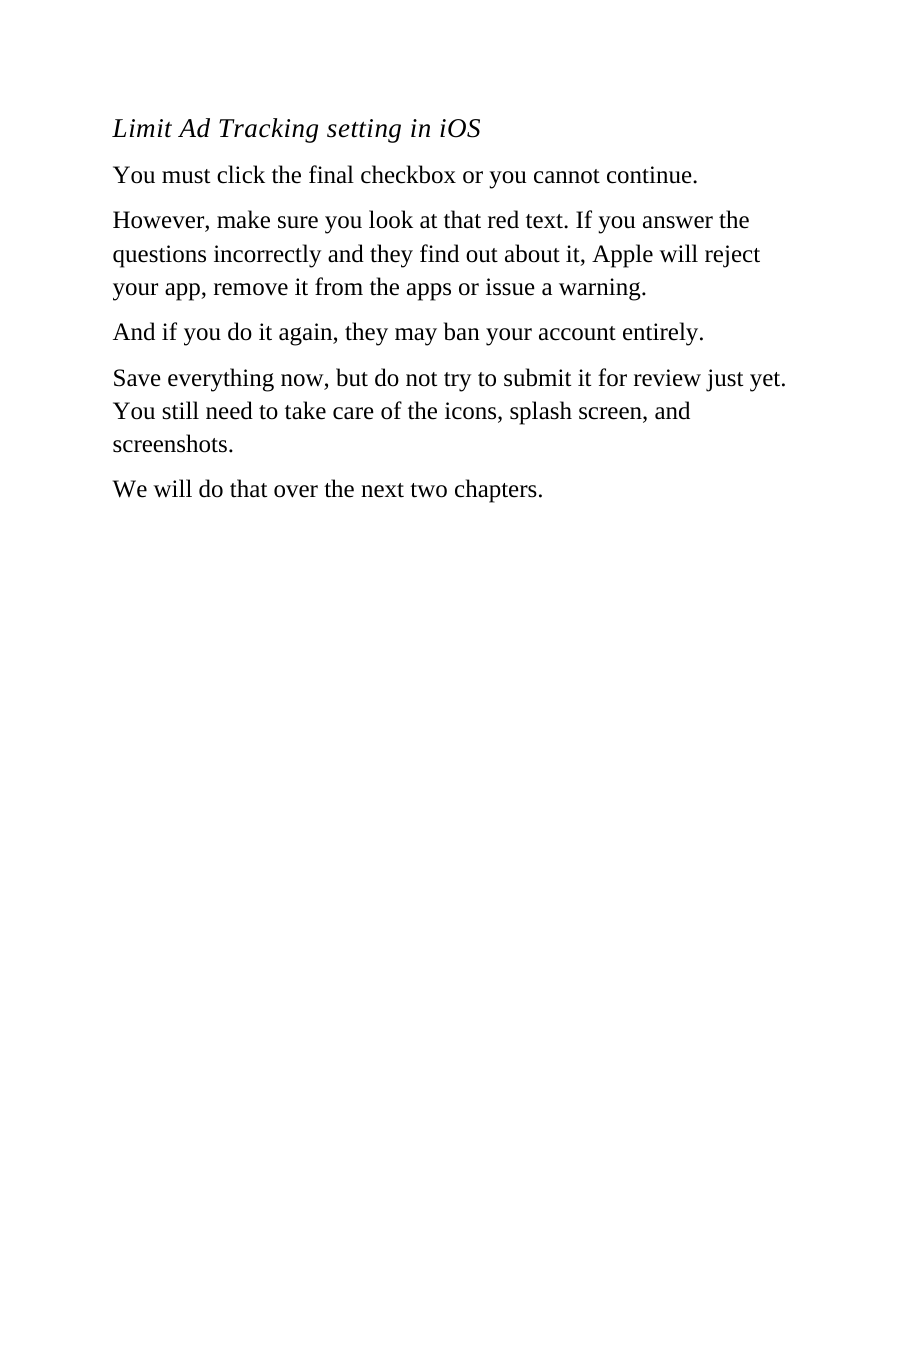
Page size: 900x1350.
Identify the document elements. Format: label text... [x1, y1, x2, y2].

text And if you do it again, they may ban your account entirely. [112, 317, 787, 346]
text Save everything now, but do not try to submit it for review just yet. You still need to take care of the icons, splash screen, and screenshots. [112, 363, 787, 457]
text We will do that over the next two chapters. [112, 474, 787, 503]
subtitle Limit Ad Tracking setting in iOS [112, 112, 787, 144]
text You must click the final checkbox or you cannot continue. [112, 160, 787, 189]
text However, make sure you look at that red text. If you answer the questions incorrectly and they find out about it, Apple will reject your app, remove it from the apps or issue a warning. [112, 206, 787, 300]
